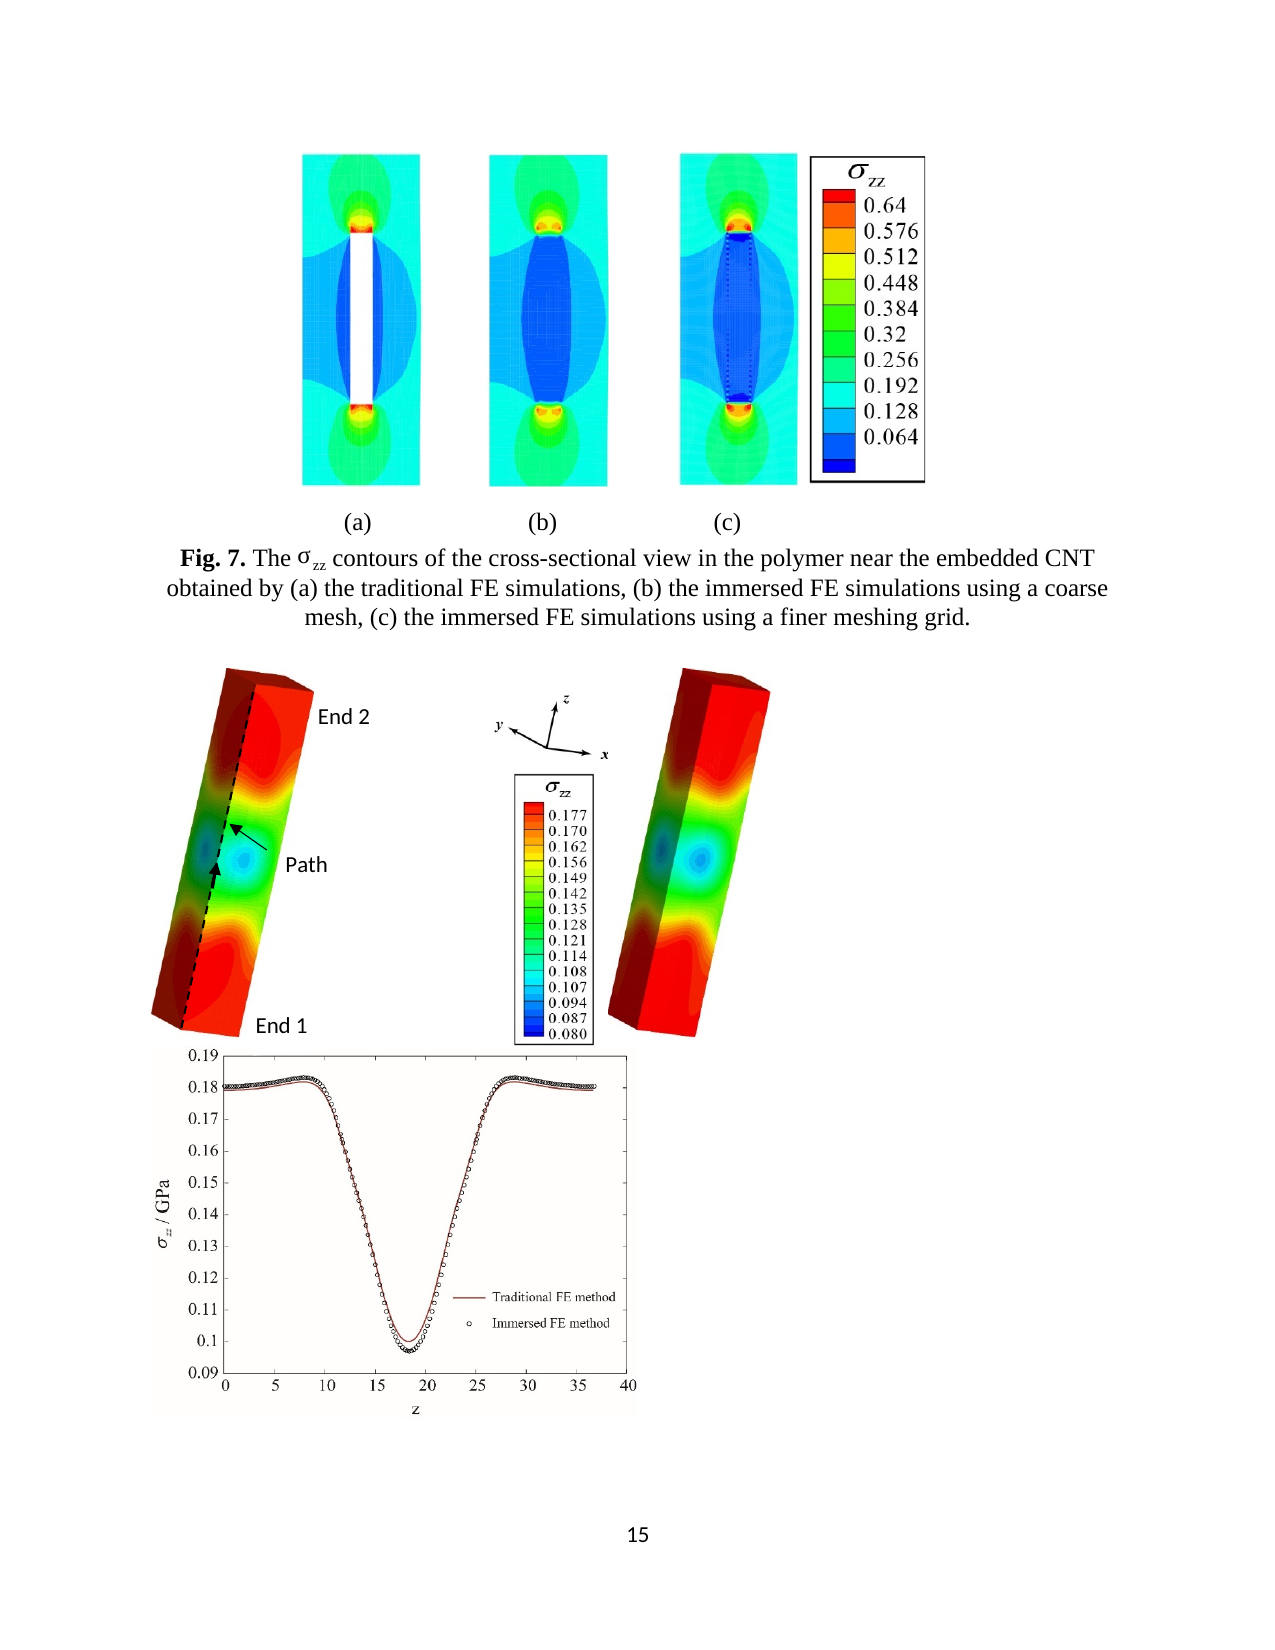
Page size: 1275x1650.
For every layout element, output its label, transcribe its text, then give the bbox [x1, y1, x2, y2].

list (a) (b) (c) [150, 507, 1125, 536]
picture [150, 668, 773, 1419]
picture [807, 150, 926, 487]
list Fig. 7. The contours of the cross-sectional view in the polymer near the embedded CNT obtained by (a) the traditional FE simulations, (b) the immersed FE simulations using a coarse mesh, (c) the immersed FE simulations using a finer meshing grid. [150, 542, 1125, 631]
picture [485, 150, 609, 487]
picture [677, 150, 801, 487]
picture [300, 150, 424, 487]
